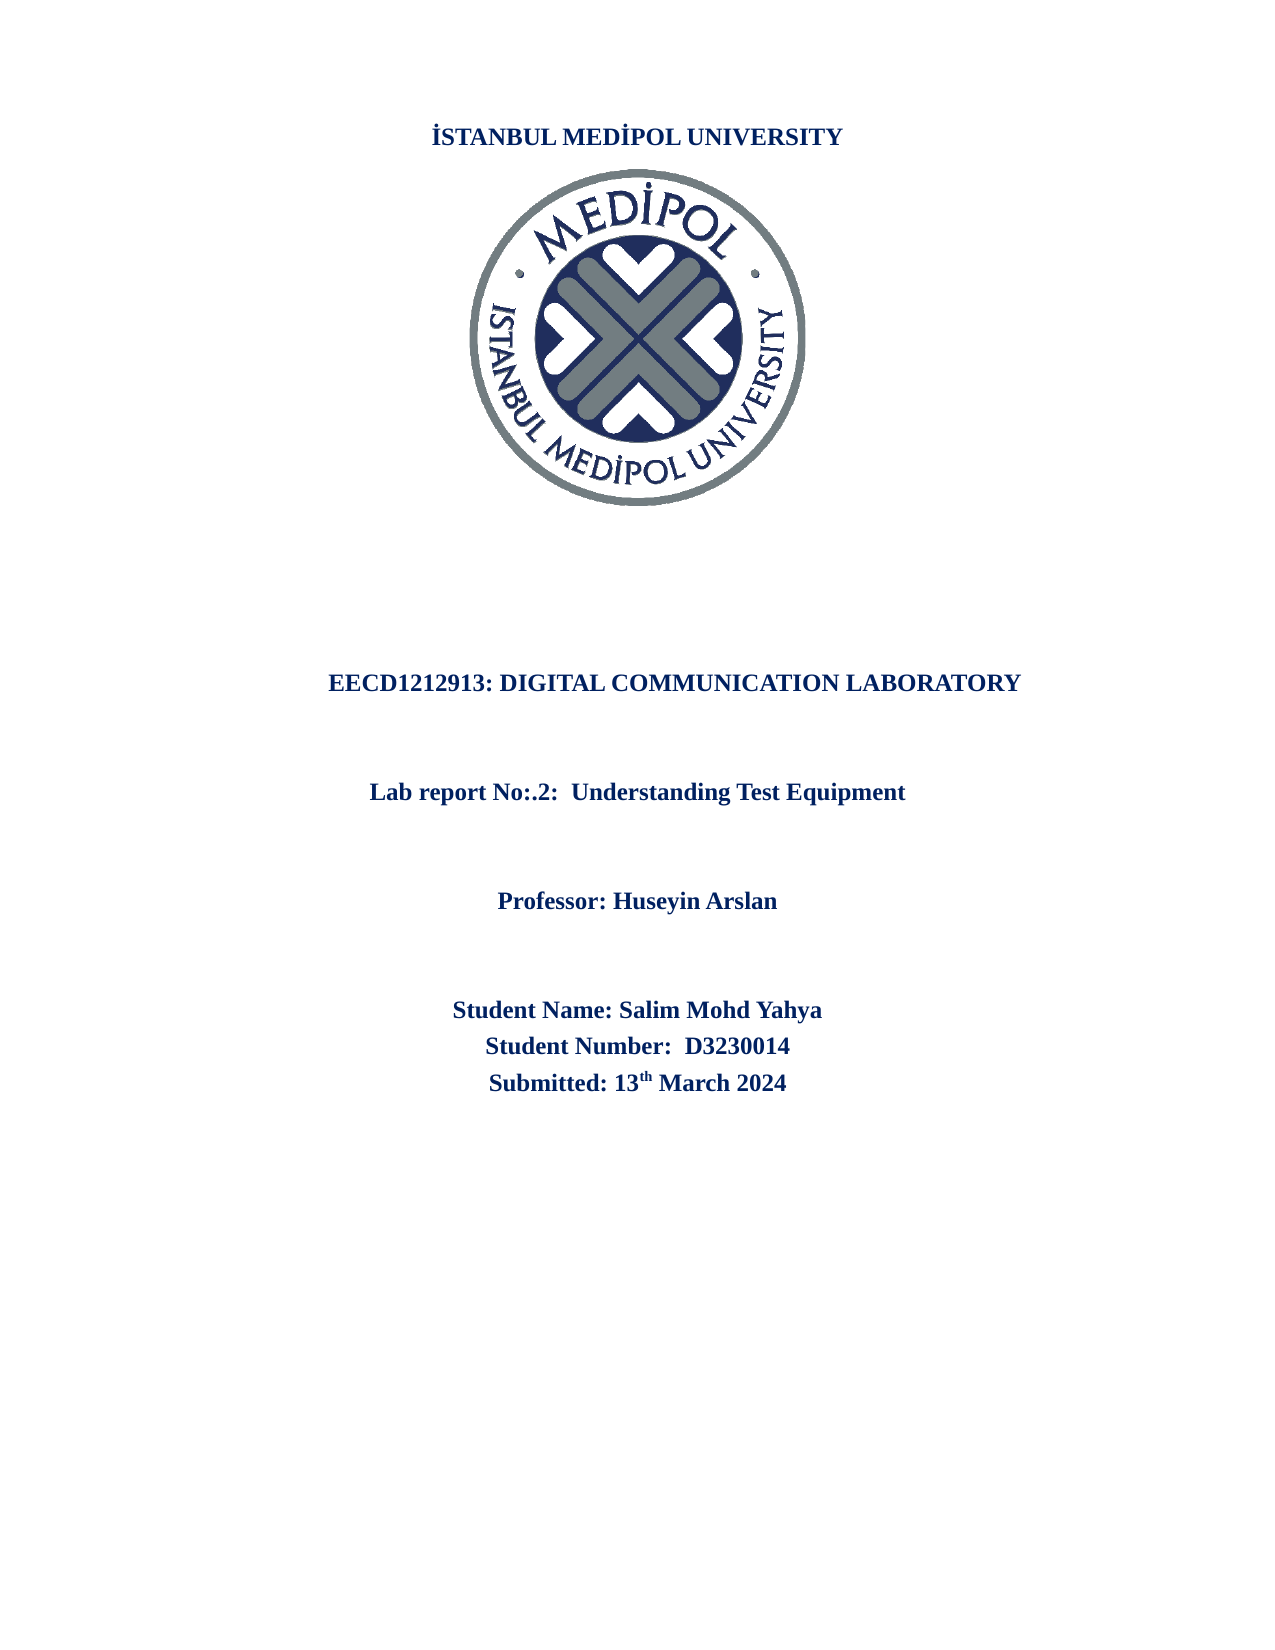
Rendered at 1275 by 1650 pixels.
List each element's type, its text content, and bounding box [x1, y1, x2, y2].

text Submitted: 13th March 2024 [150, 1068, 1125, 1096]
text İSTANBUL MEDİPOL UNIVERSITY [150, 122, 1125, 151]
picture [469, 169, 806, 506]
text Professor: Huseyin Arslan [150, 886, 1125, 915]
text Lab report No:.2: Understanding Test Equipment [150, 777, 1125, 806]
text Student Number: D3230014 [150, 1031, 1125, 1060]
text Student Name: Salim Mohd Yahya [150, 995, 1125, 1024]
text EECD1212913: DIGITAL COMMUNICATION LABORATORY [150, 668, 1125, 697]
